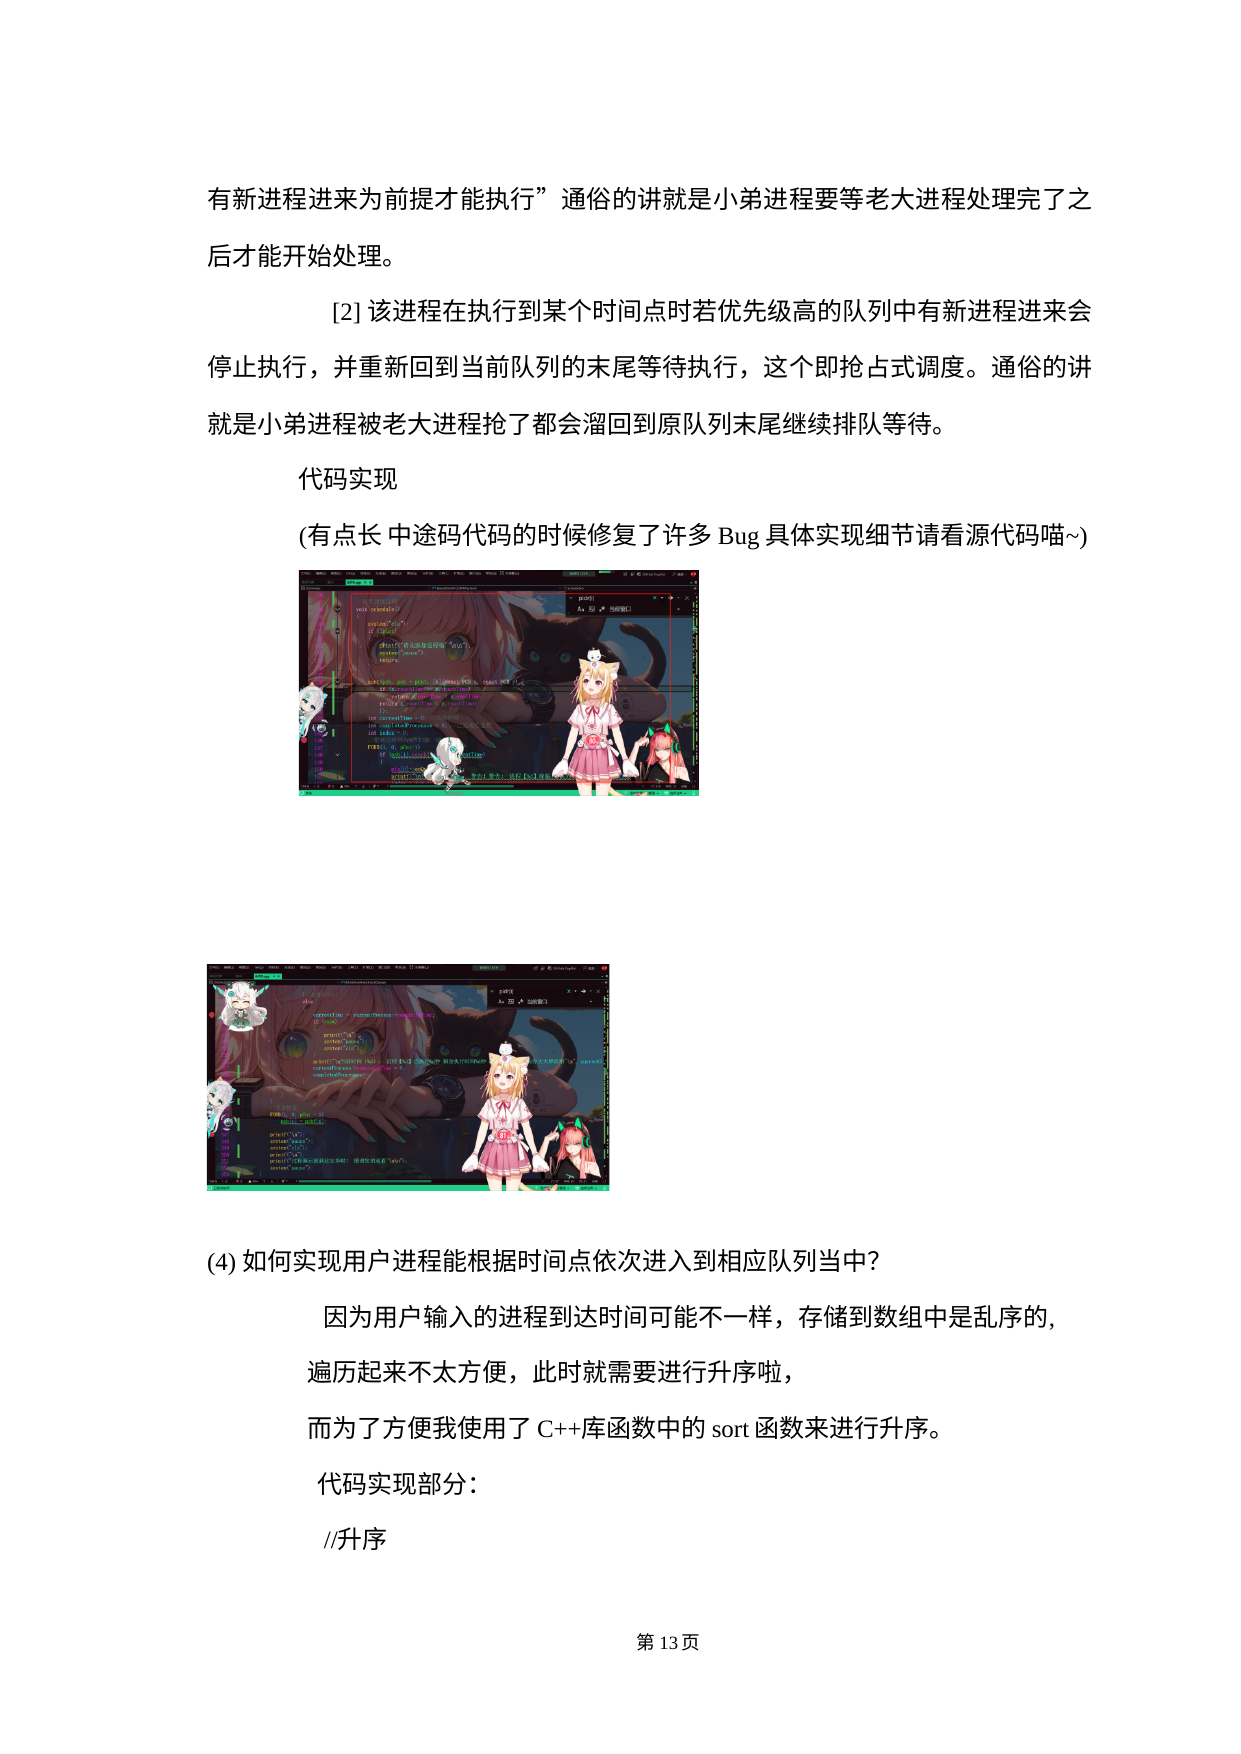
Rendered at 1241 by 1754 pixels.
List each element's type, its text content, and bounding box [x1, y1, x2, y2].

picture [206, 964, 610, 1191]
text 代码实现部分： [207, 1463, 1092, 1501]
text //升序 [207, 1519, 1092, 1557]
text (有点长 中途码代码的时候修复了许多Bug 具体实现细节请看源代码喵~) [207, 515, 1092, 552]
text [207, 179, 1092, 273]
text 代码实现 [207, 459, 1092, 497]
text [2] 该进程在执行到某个时间点时若优先级高的队列中有新进程进来会停止执行，并重新回到当前队列的末尾等待执行，这个即抢占式调度。通俗的讲就是小弟进程被老大进程抢了都会溜回到原队列末尾继续排队等待。 [207, 291, 1092, 441]
picture [298, 570, 699, 796]
list 如何实现用户进程能根据时间点依次进入到相应队列当中？ [207, 1241, 1092, 1278]
text 因为用户输入的进程到达时间可能不一样，存储到数组中是乱序的, [207, 1297, 1092, 1334]
text 而为了方便我使用了C++库函数中的sort函数来进行升序。 [207, 1408, 1092, 1445]
text 遍历起来不太方便，此时就需要进行升序啦， [207, 1352, 1092, 1390]
